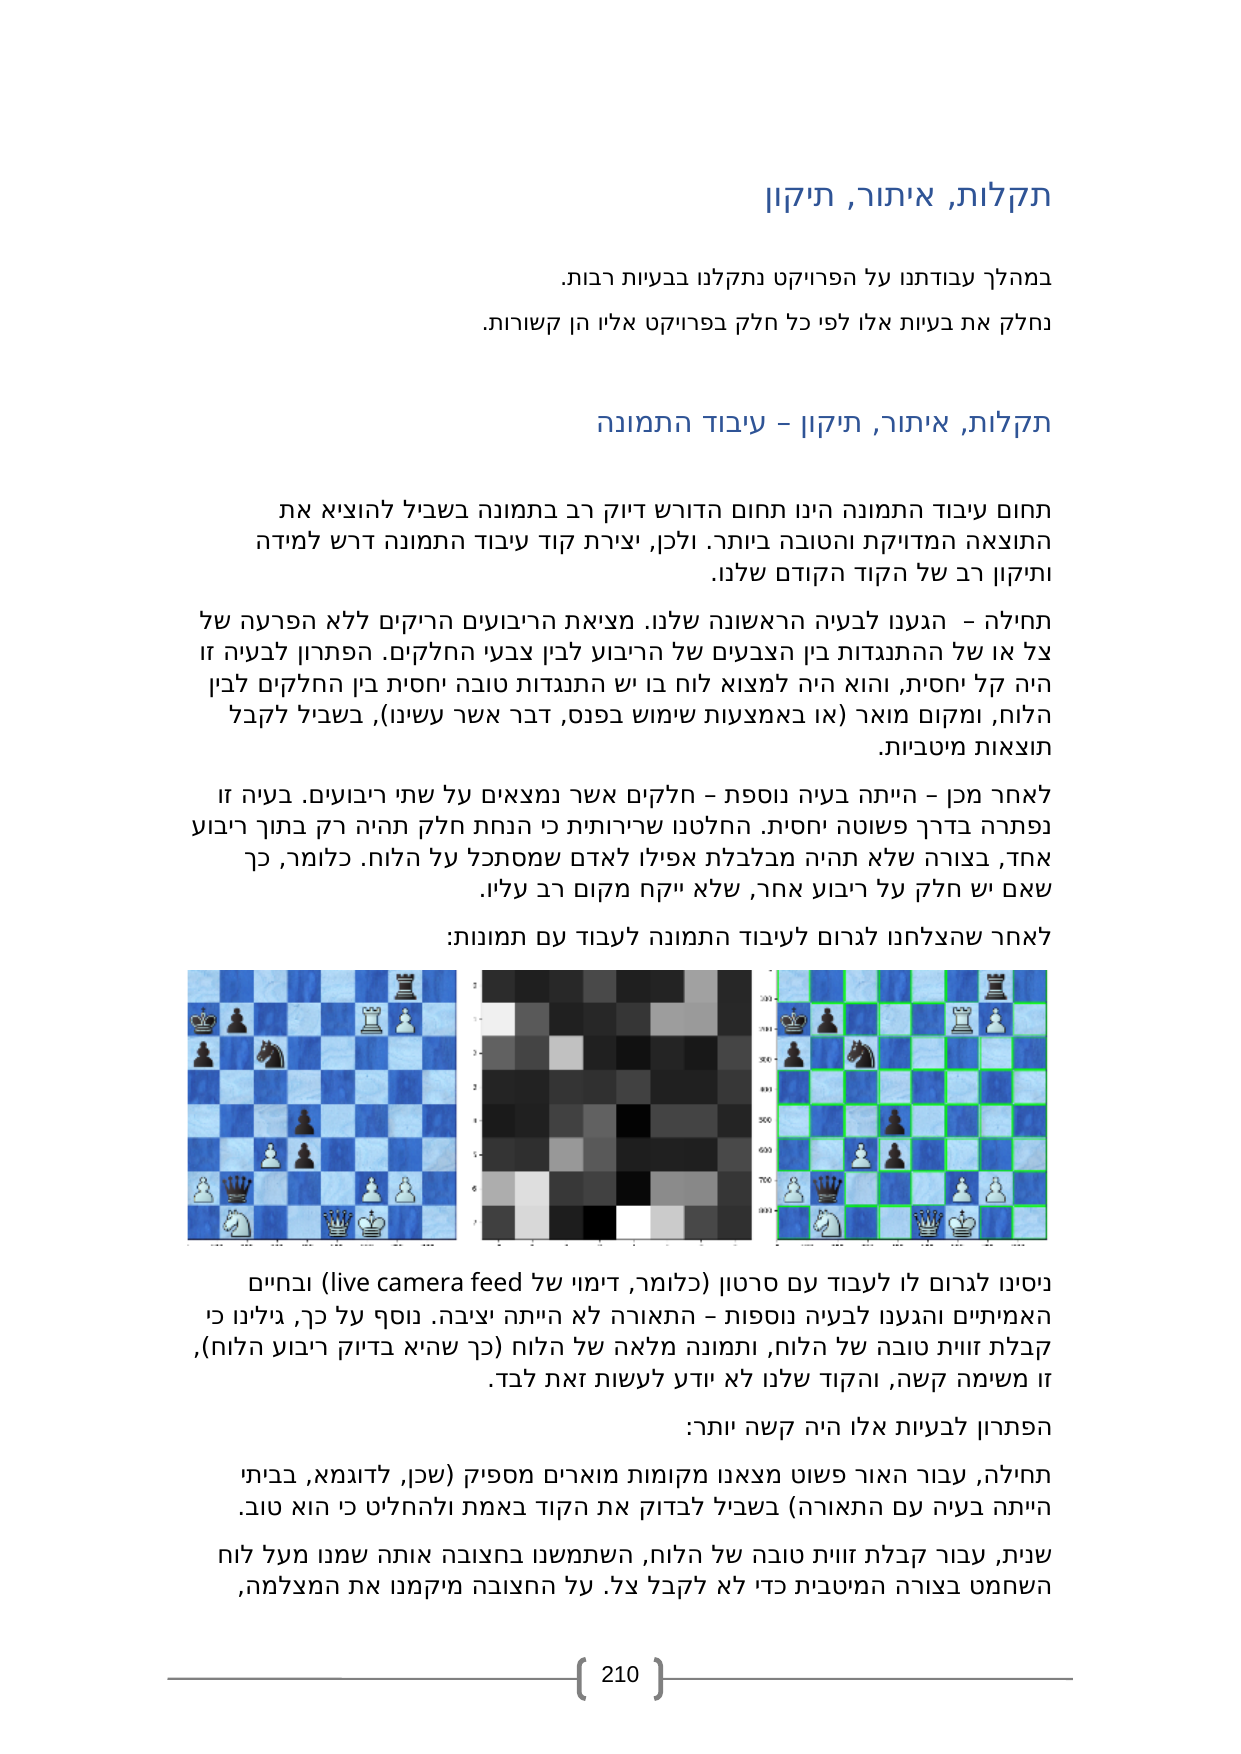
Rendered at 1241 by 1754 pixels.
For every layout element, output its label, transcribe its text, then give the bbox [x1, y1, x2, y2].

picture [187, 970, 1053, 1246]
text נחלק את בעיות אלו לפי כל חלק בפרויקט אליו הן קשורות. [187, 309, 1053, 336]
text תחום עיבוד התמונה הינו תחום הדורש דיוק רב בתמונה בשביל להוציא את התוצאה המדויקת והטובה ביותר. ולכן, יצירת קוד עיבוד התמונה דרש למידה ותיקון רב של הקוד הקודם שלנו. [187, 495, 1053, 587]
text הפתרון לבעיות אלו היה קשה יותר: [187, 1412, 1053, 1441]
subtitle תקלות, איתור, תיקון [187, 175, 1053, 214]
text תחילה, עבור האור פשוט מצאנו מקומות מוארים מספיק (שכן, לדוגמא, בביתי הייתה בעיה עם התאורה) בשביל לבדוק את הקוד באמת ולהחליט כי הוא טוב. [187, 1460, 1053, 1521]
text תחילה – הגענו לבעיה הראשונה שלנו. מציאת הריבועים הריקים ללא הפרעה של צל או של ההתנגדות בין הצבעים של הריבוע לבין צבעי החלקים. הפתרון לבעיה זו היה קל יחסית, והוא היה למצוא לוח בו יש התנגדות טובה יחסית בין החלקים לבין הלוח, ומקום מואר (או באמצעות שימוש בפנס, דבר אשר עשינו), בשביל לקבל תוצאות מיטביות. [187, 606, 1053, 761]
text במהלך עבודתנו על הפרויקט נתקלנו בבעיות רבות. [187, 264, 1053, 290]
subtitle תקלות, איתור, תיקון – עיבוד התמונה [187, 405, 1053, 439]
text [187, 1540, 1053, 1600]
text ניסינו לגרום לו לעבוד עם סרטון (כלומר, דימוי של live camera feed) ובחיים האמיתיים והגענו לבעיה נוספות – התאורה לא הייתה יציבה. נוסף על כך, גילינו כי קבלת זווית טובה של הלוח, ותמונה מלאה של הלוח (כך שהיא בדיוק ריבוע הלוח), זו משימה קשה, והקוד שלנו לא יודע לעשות זאת לבד. [187, 1265, 1053, 1393]
text לאחר מכן – הייתה בעיה נוספת – חלקים אשר נמצאים על שתי ריבועים. בעיה זו נפתרה בדרך פשוטה יחסית. החלטנו שרירותית כי הנחת חלק תהיה רק בתוך ריבוע אחד, בצורה שלא תהיה מבלבלת אפילו לאדם שמסתכל על הלוח. כלומר, כך שאם יש חלק על ריבוע אחר, שלא ייקח מקום רב עליו. [187, 780, 1053, 904]
text לאחר שהצלחנו לגרום לעיבוד התמונה לעבוד עם תמונות: [187, 923, 1053, 952]
